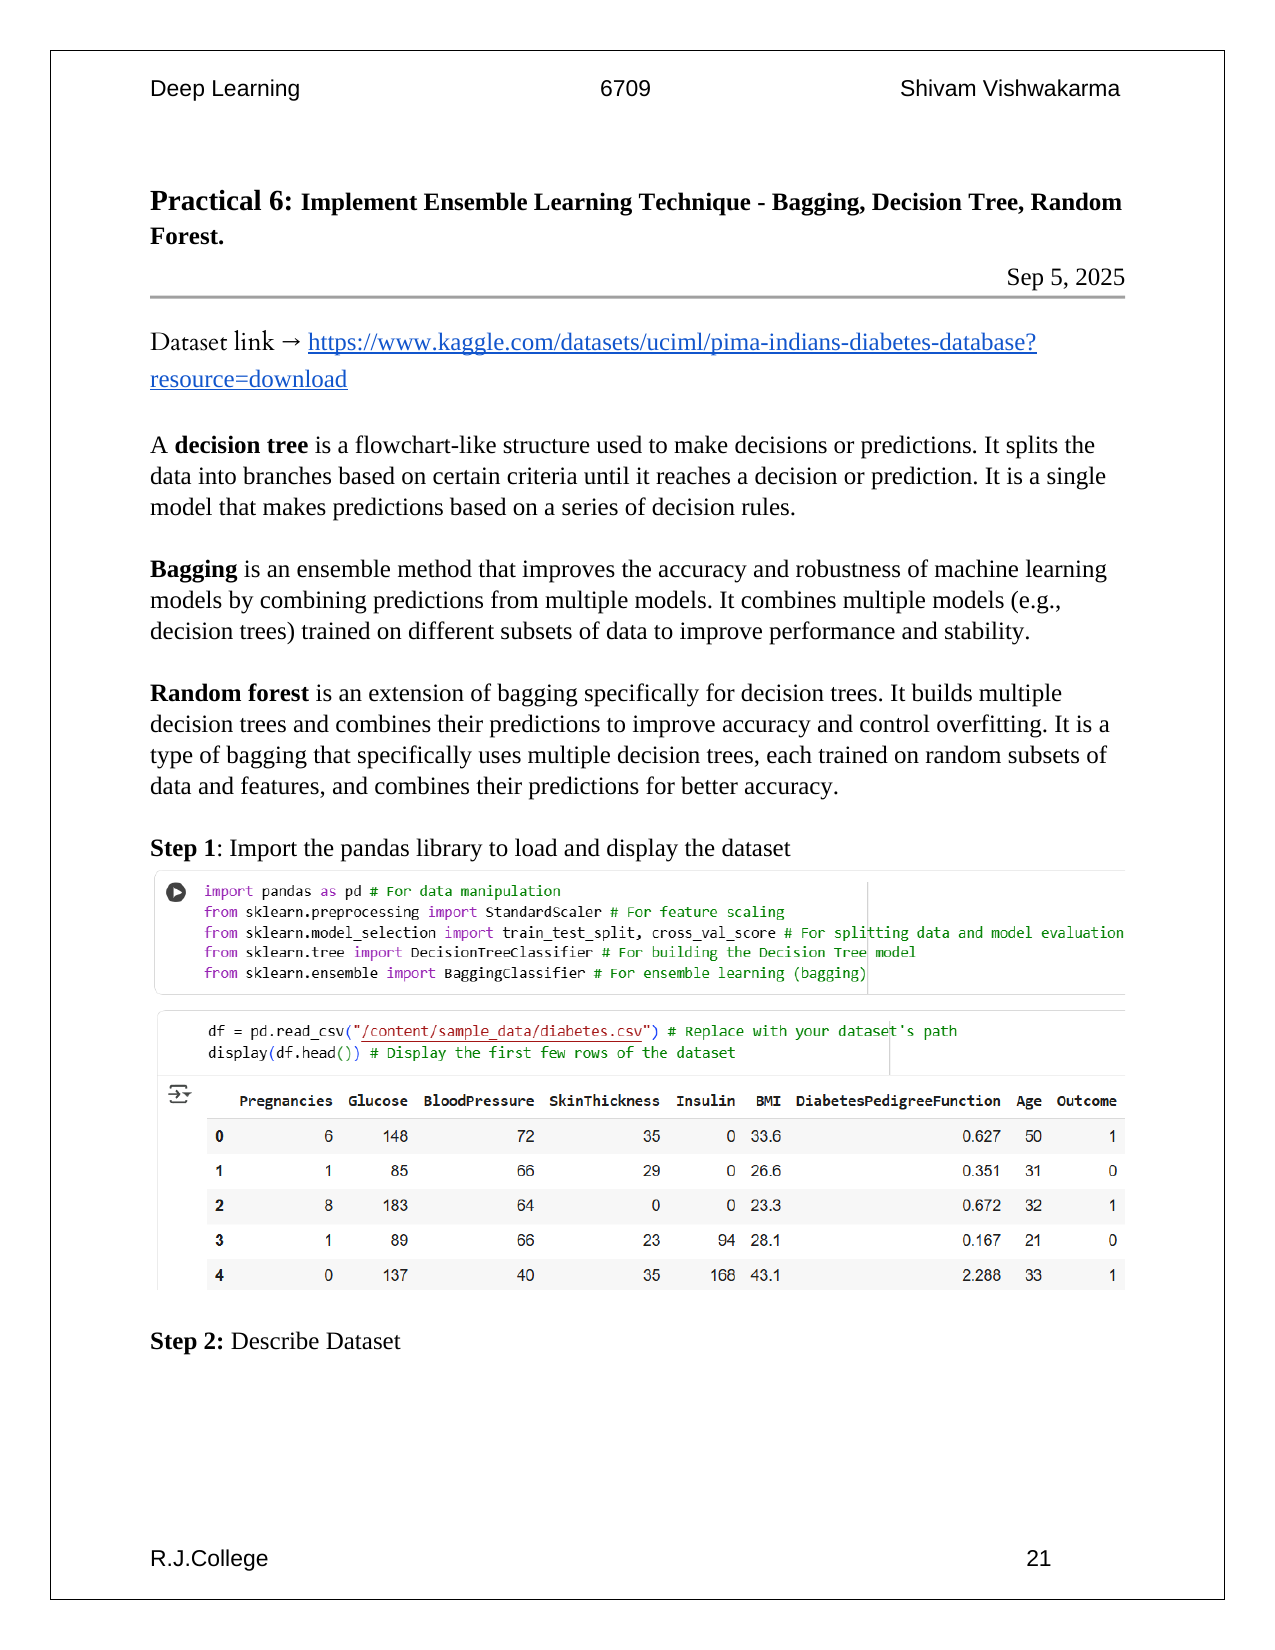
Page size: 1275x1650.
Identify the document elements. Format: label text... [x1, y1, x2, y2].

text Random forest is an extension of bagging specifically for decision trees. It builds multiple decision trees and combines their predictions to improve accuracy and control overfitting. It is a type of bagging that specifically uses multiple decision trees, each trained on random subsets of data and features, and combines their predictions for better accuracy. [150, 678, 1125, 800]
text Sep 5, 2025 [150, 262, 1125, 291]
text Step 1: Import the pandas library to load and display the dataset [150, 833, 1125, 862]
subtitle Practical 6: Implement Ensemble Learning Technique - Bagging, Decision Tree, Random Forest. [150, 183, 1125, 250]
picture [150, 1003, 1125, 1290]
picture [150, 864, 1125, 1000]
text Dataset link → https://www.kaggle.com/datasets/uciml/pima-indians-diabetes-database?resource=download [150, 326, 1125, 393]
text A decision tree is a flowchart-like structure used to make decisions or predictions. It splits the data into branches based on certain criteria until it reaches a decision or prediction. It is a single model that makes predictions based on a series of decision rules. [150, 430, 1125, 521]
text Bagging is an ensemble method that improves the accuracy and robustness of machine learning models by combining predictions from multiple models. It combines multiple models (e.g., decision trees) trained on different subsets of data to improve performance and stability. [150, 554, 1125, 645]
text Step 2: Describe Dataset [150, 1326, 1125, 1355]
